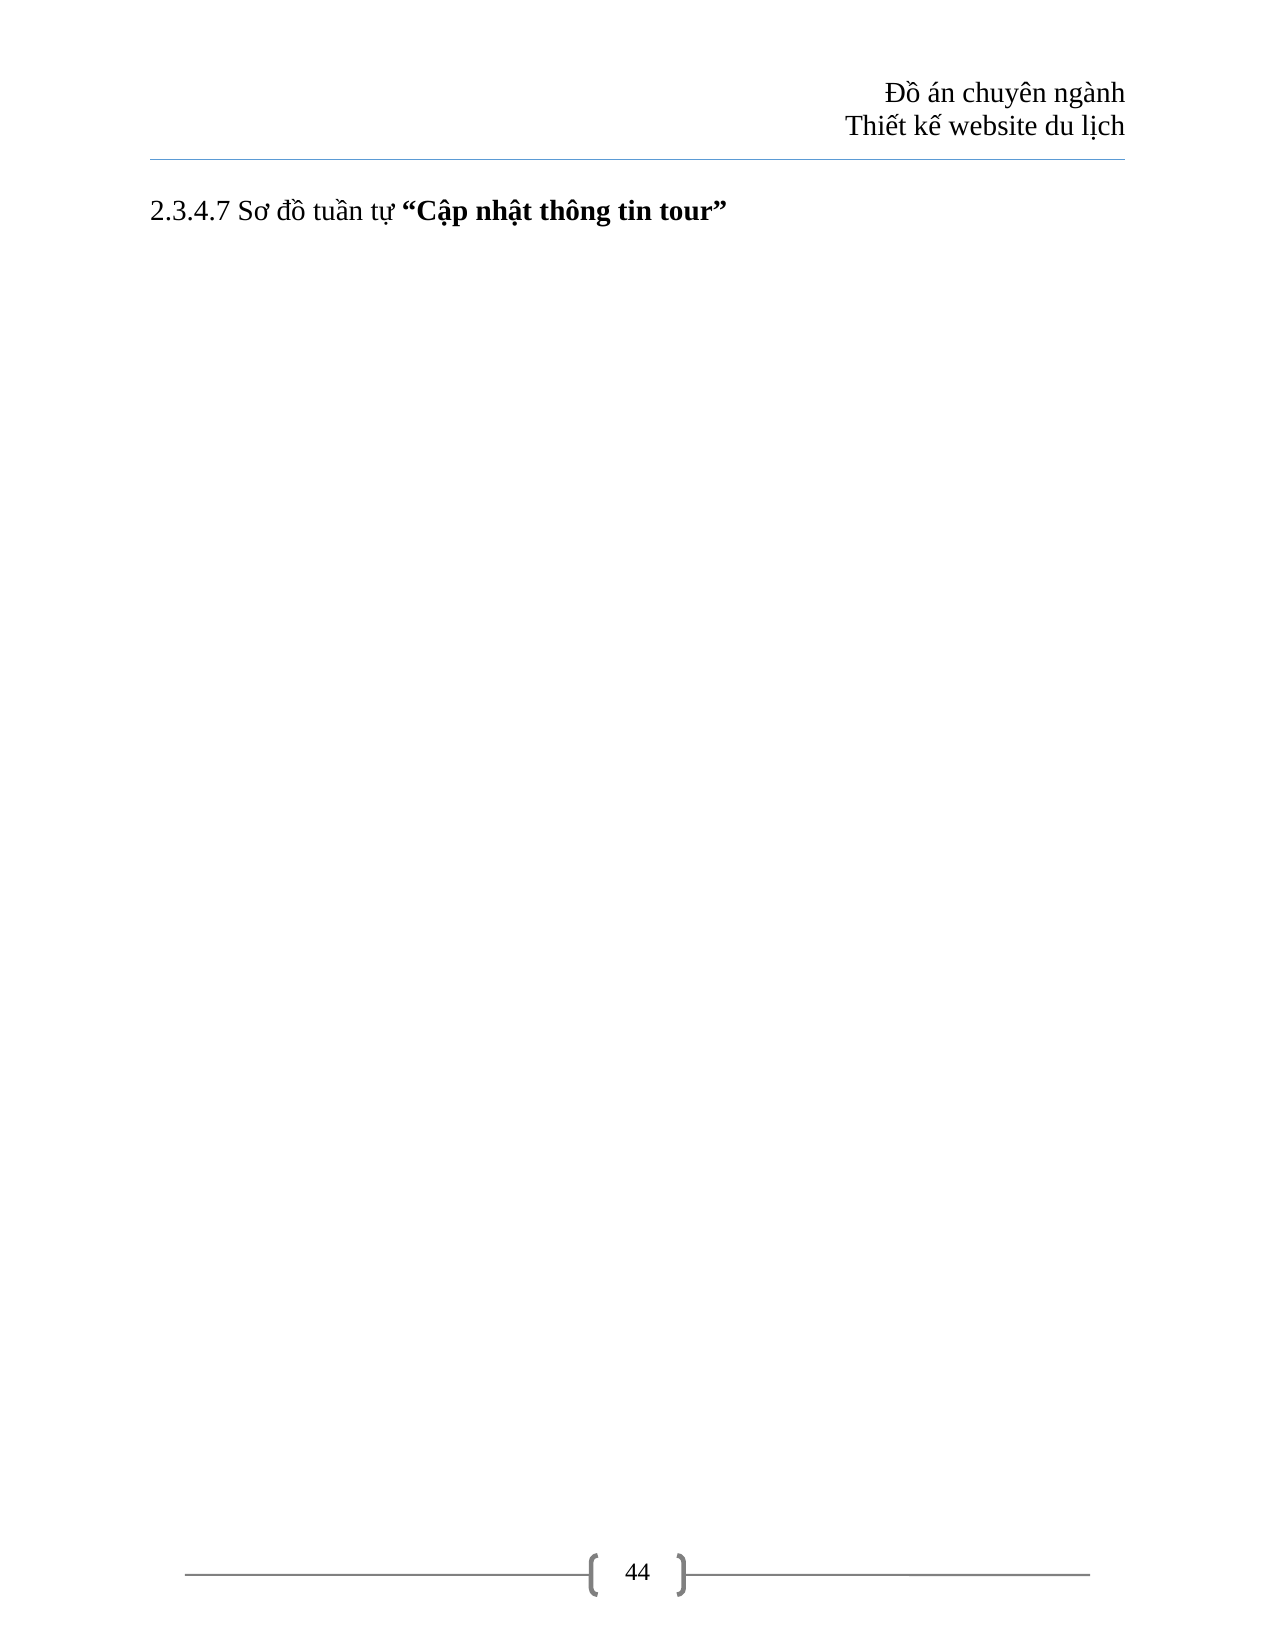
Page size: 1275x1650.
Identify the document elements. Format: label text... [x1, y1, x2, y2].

subtitle 2.3.4.7 Sơ đồ tuần tự “Cập nhật thông tin tour” [150, 193, 1125, 227]
